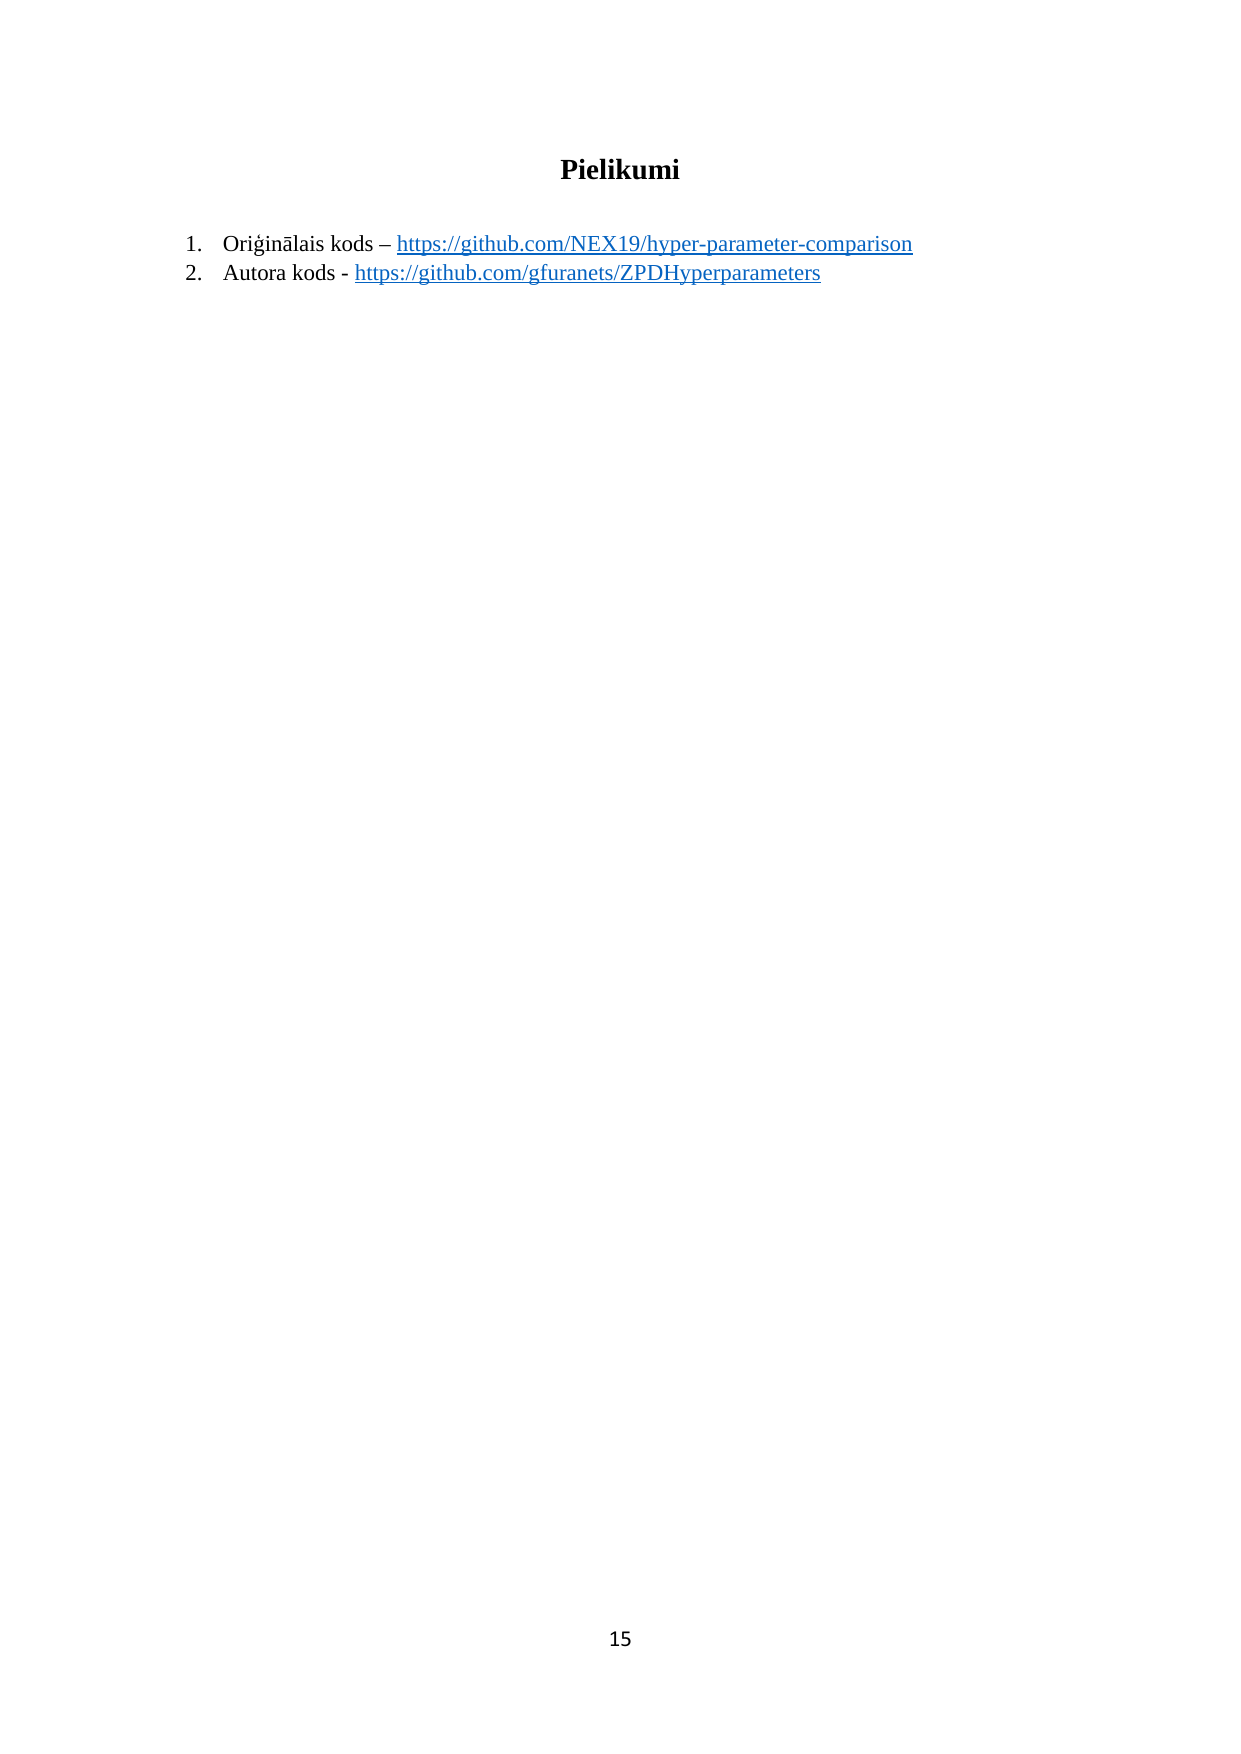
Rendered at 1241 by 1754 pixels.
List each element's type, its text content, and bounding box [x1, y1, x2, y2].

subtitle Pielikumi [148, 152, 1092, 185]
list Oriģinālais kods – https://github.com/NEX19/hyper-parameter-comparison [185, 231, 1092, 257]
list Autora kods - https://github.com/gfuranets/ZPDHyperparameters [185, 259, 1092, 285]
